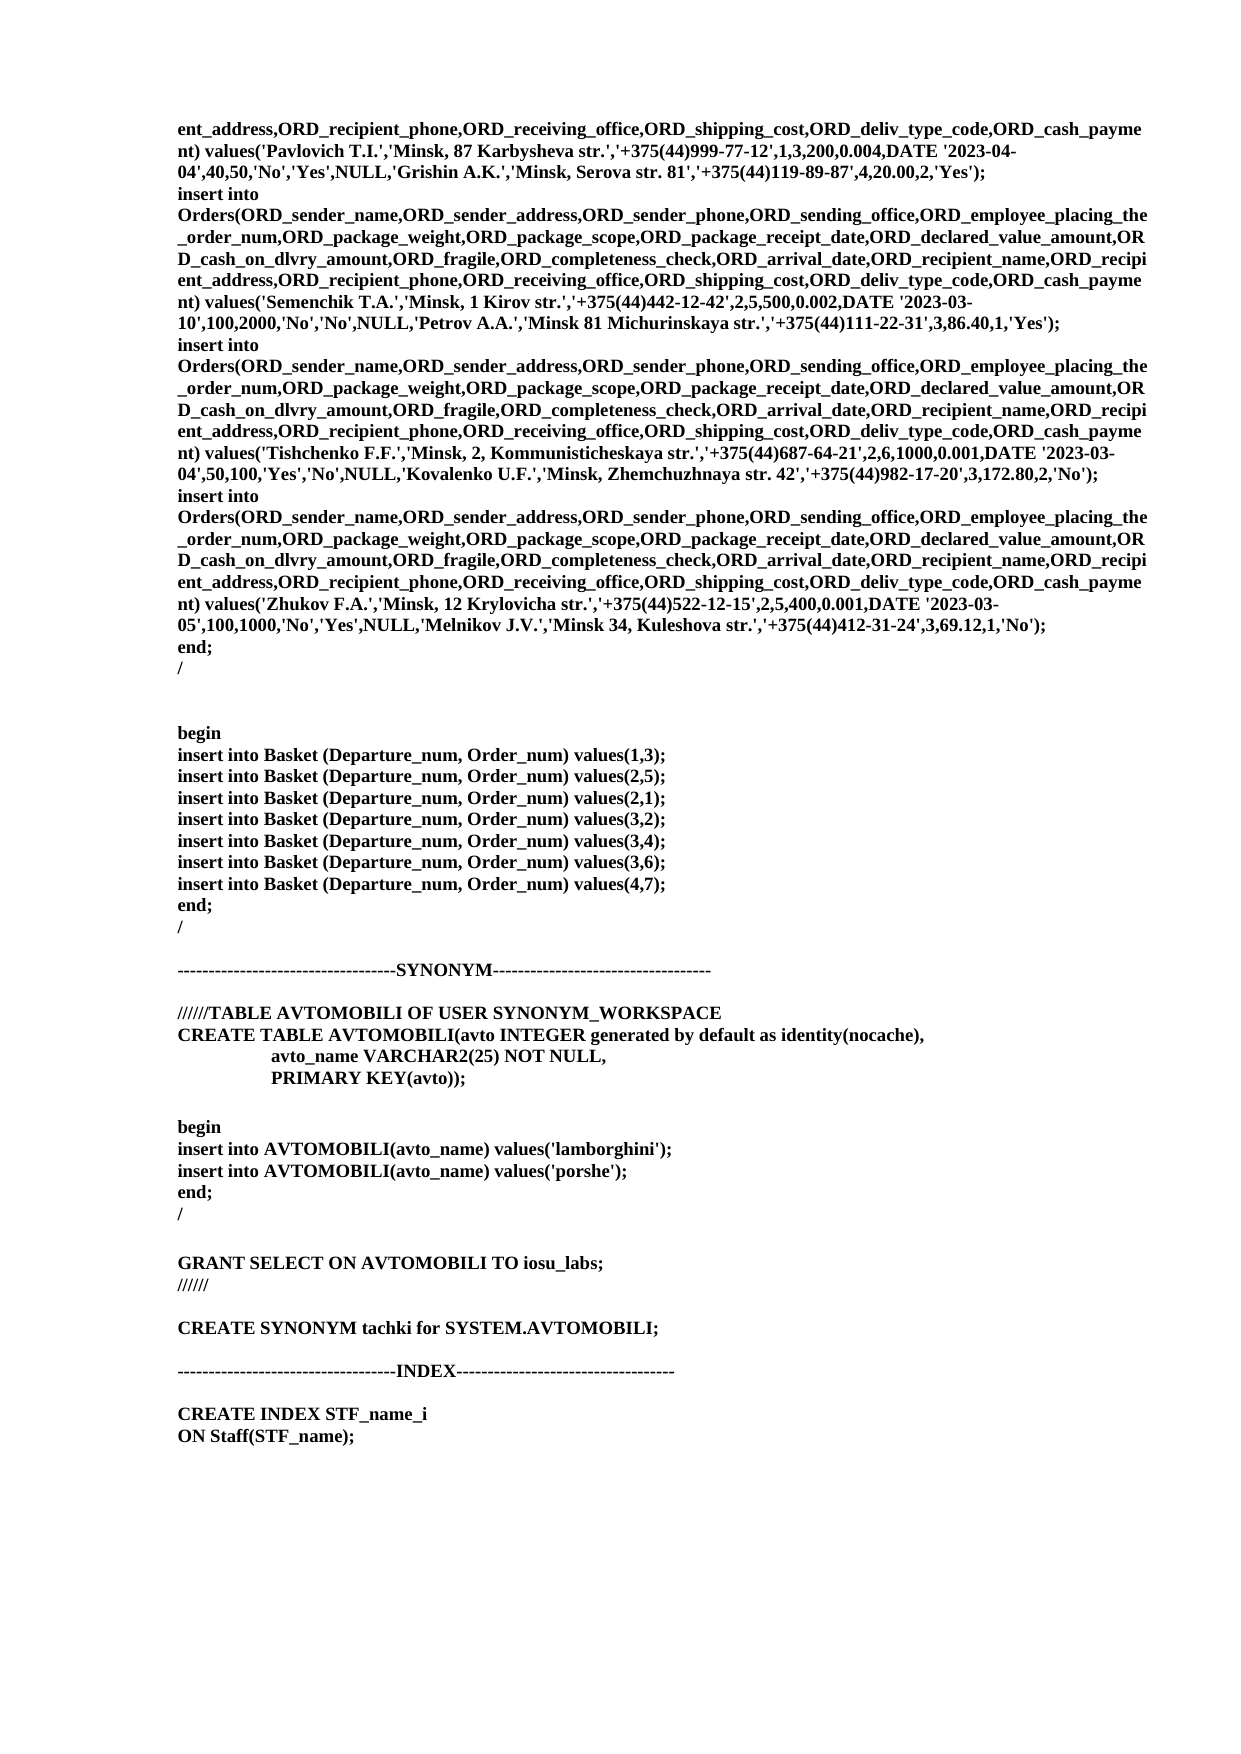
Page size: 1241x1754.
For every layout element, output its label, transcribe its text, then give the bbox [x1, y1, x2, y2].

text insert into Basket (Departure_num, Order_num) values(2,5); [177, 765, 1152, 787]
text avto_name VARCHAR2(25) NOT NULL, [177, 1045, 1152, 1067]
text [177, 118, 1152, 183]
text insert into AVTOMOBILI(avto_name) values('lamborghini'); [177, 1138, 1152, 1159]
text insert into AVTOMOBILI(avto_name) values('porshe'); [177, 1159, 1152, 1181]
text insert into Basket (Departure_num, Order_num) values(4,7); [177, 873, 1152, 894]
text insert into Basket (Departure_num, Order_num) values(2,1); [177, 787, 1152, 808]
text ON Staff(STF_name); [177, 1425, 1152, 1446]
text insert into Orders(ORD_sender_name,ORD_sender_address,ORD_sender_phone,ORD_sending_office,ORD_employee_placing_the_order_num,ORD_package_weight,ORD_package_scope,ORD_package_receipt_date,ORD_declared_value_amount,ORD_cash_on_dlvry_amount,ORD_fragile,ORD_completeness_check,ORD_arrival_date,ORD_recipient_name,ORD_recipient_address,ORD_recipient_phone,ORD_receiving_office,ORD_shipping_cost,ORD_deliv_type_code,ORD_cash_payment) values('Zhukov F.A.','Minsk, 12 Krylovicha str.','+375(44)522-12-15',2,5,400,0.001,DATE '2023-03-05',100,1000,'No','Yes',NULL,'Melnikov J.V.','Minsk 34, Kuleshova str.','+375(44)412-31-24',3,69.12,1,'No'); [177, 485, 1152, 636]
text end; [177, 894, 1152, 916]
text -----------------------------------INDEX----------------------------------- [177, 1360, 1152, 1382]
text PRIMARY KEY(avto)); [177, 1067, 1152, 1088]
text begin [177, 722, 1152, 743]
text CREATE TABLE AVTOMOBILI(avto INTEGER generated by default as identity(nocache), [177, 1024, 1152, 1045]
text begin [177, 1116, 1152, 1138]
text ////// [177, 1274, 1152, 1295]
text insert into Basket (Departure_num, Order_num) values(3,4); [177, 830, 1152, 851]
text insert into Basket (Departure_num, Order_num) values(3,2); [177, 808, 1152, 830]
text CREATE SYNONYM tachki for SYSTEM.AVTOMOBILI; [177, 1317, 1152, 1338]
text / [177, 916, 1152, 937]
text CREATE INDEX STF_name_i [177, 1403, 1152, 1425]
text insert into Basket (Departure_num, Order_num) values(1,3); [177, 743, 1152, 765]
text -----------------------------------SYNONYM----------------------------------- [177, 959, 1152, 981]
text insert into Orders(ORD_sender_name,ORD_sender_address,ORD_sender_phone,ORD_sending_office,ORD_employee_placing_the_order_num,ORD_package_weight,ORD_package_scope,ORD_package_receipt_date,ORD_declared_value_amount,ORD_cash_on_dlvry_amount,ORD_fragile,ORD_completeness_check,ORD_arrival_date,ORD_recipient_name,ORD_recipient_address,ORD_recipient_phone,ORD_receiving_office,ORD_shipping_cost,ORD_deliv_type_code,ORD_cash_payment) values('Tishchenko F.F.','Minsk, 2, Kommunisticheskaya str.','+375(44)687-64-21',2,6,1000,0.001,DATE '2023-03-04',50,100,'Yes','No',NULL,'Kovalenko U.F.','Minsk, Zhemchuzhnaya str. 42','+375(44)982-17-20',3,172.80,2,'No'); [177, 334, 1152, 485]
text end; [177, 636, 1152, 657]
text insert into Orders(ORD_sender_name,ORD_sender_address,ORD_sender_phone,ORD_sending_office,ORD_employee_placing_the_order_num,ORD_package_weight,ORD_package_scope,ORD_package_receipt_date,ORD_declared_value_amount,ORD_cash_on_dlvry_amount,ORD_fragile,ORD_completeness_check,ORD_arrival_date,ORD_recipient_name,ORD_recipient_address,ORD_recipient_phone,ORD_receiving_office,ORD_shipping_cost,ORD_deliv_type_code,ORD_cash_payment) values('Semenchik T.A.','Minsk, 1 Kirov str.','+375(44)442-12-42',2,5,500,0.002,DATE '2023-03-10',100,2000,'No','No',NULL,'Petrov A.A.','Minsk 81 Michurinskaya str.','+375(44)111-22-31',3,86.40,1,'Yes'); [177, 183, 1152, 334]
text //////TABLE AVTOMOBILI OF USER SYNONYM_WORKSPACE [177, 1002, 1152, 1024]
text / [177, 1203, 1152, 1224]
text / [177, 657, 1152, 679]
text GRANT SELECT ON AVTOMOBILI TO iosu_labs; [177, 1252, 1152, 1274]
text insert into Basket (Departure_num, Order_num) values(3,6); [177, 851, 1152, 873]
text end; [177, 1181, 1152, 1203]
